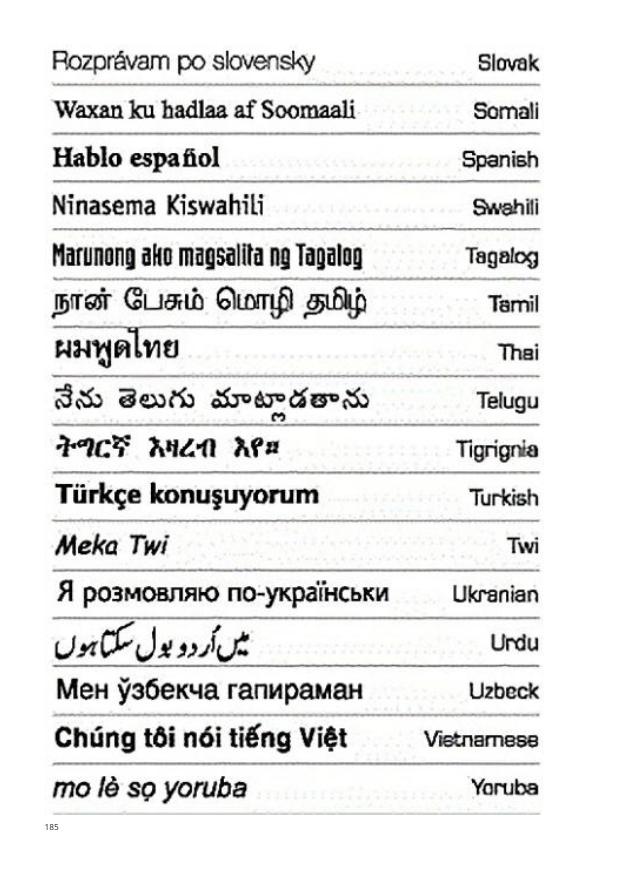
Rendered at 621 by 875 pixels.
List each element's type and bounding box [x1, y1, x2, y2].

picture [44, 44, 545, 815]
